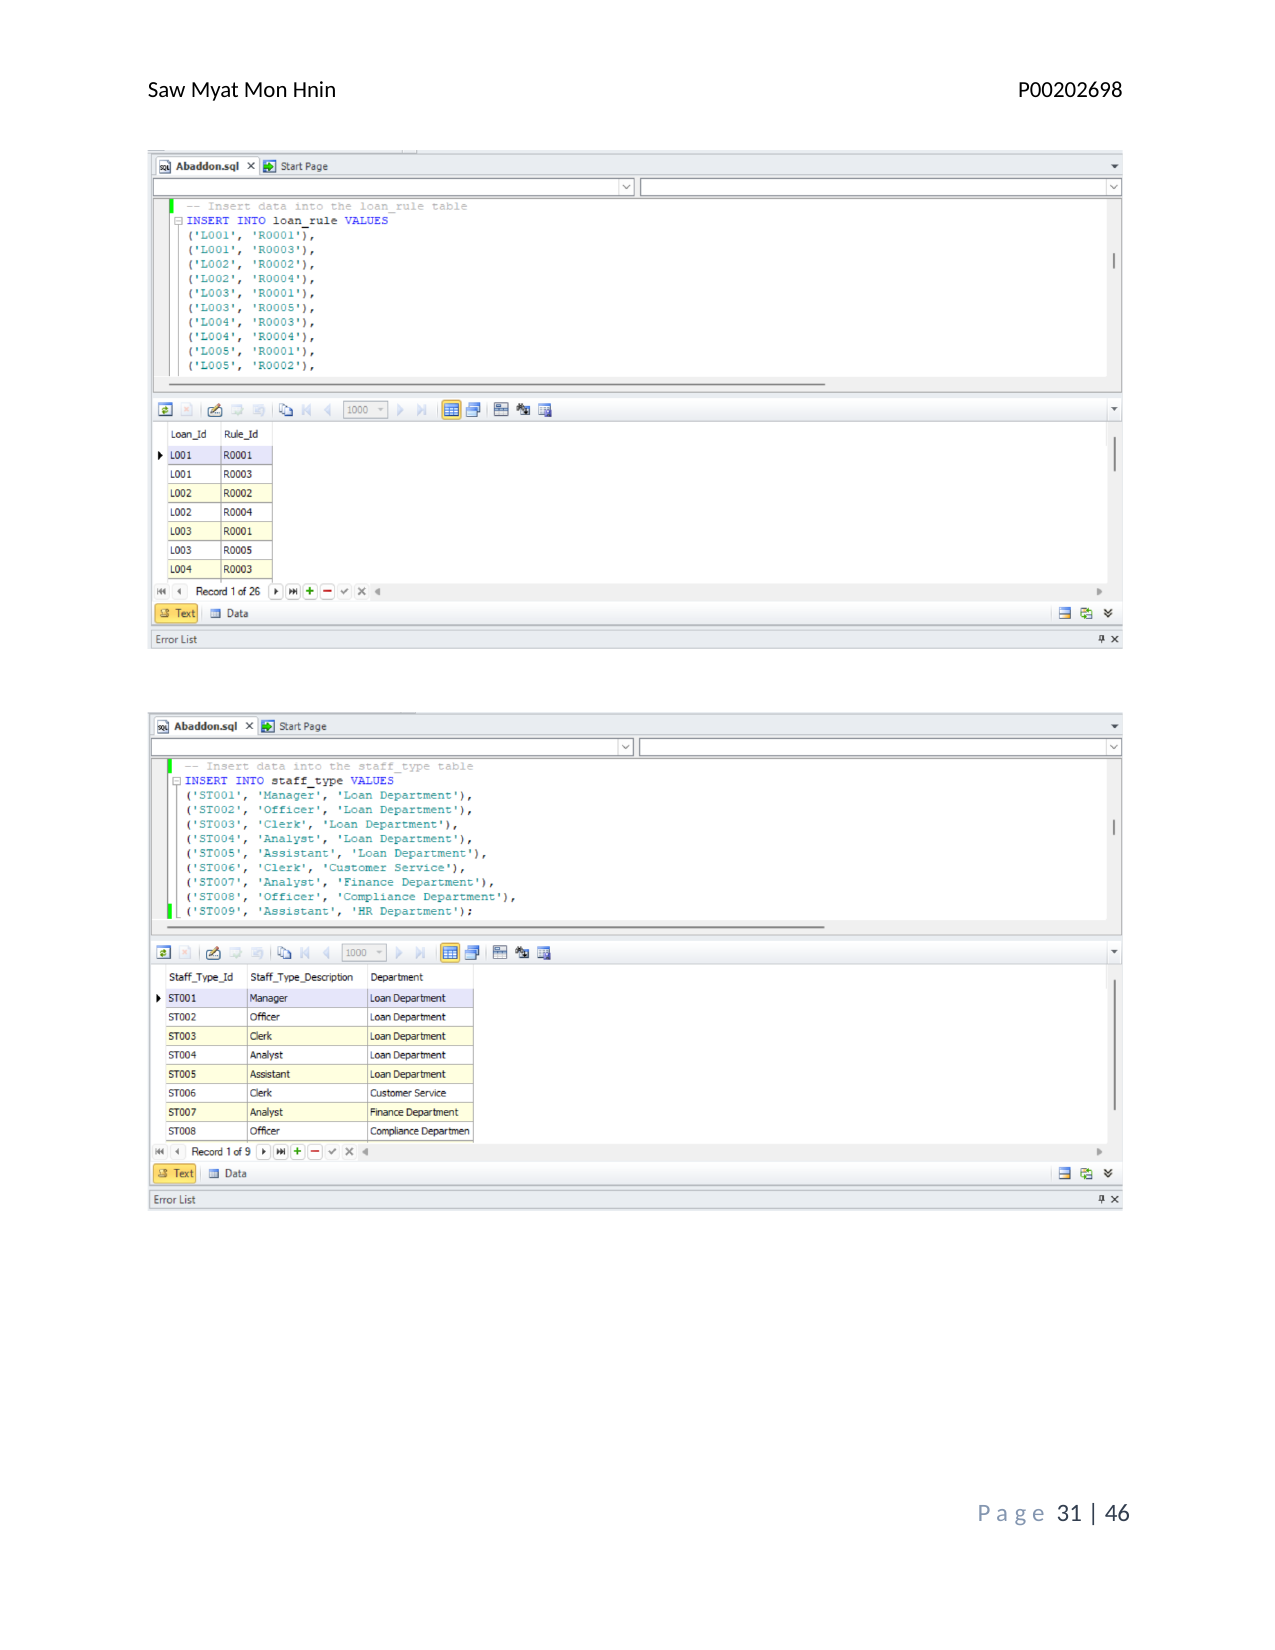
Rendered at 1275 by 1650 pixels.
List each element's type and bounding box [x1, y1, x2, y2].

picture [147, 150, 1123, 649]
picture [147, 712, 1123, 1211]
